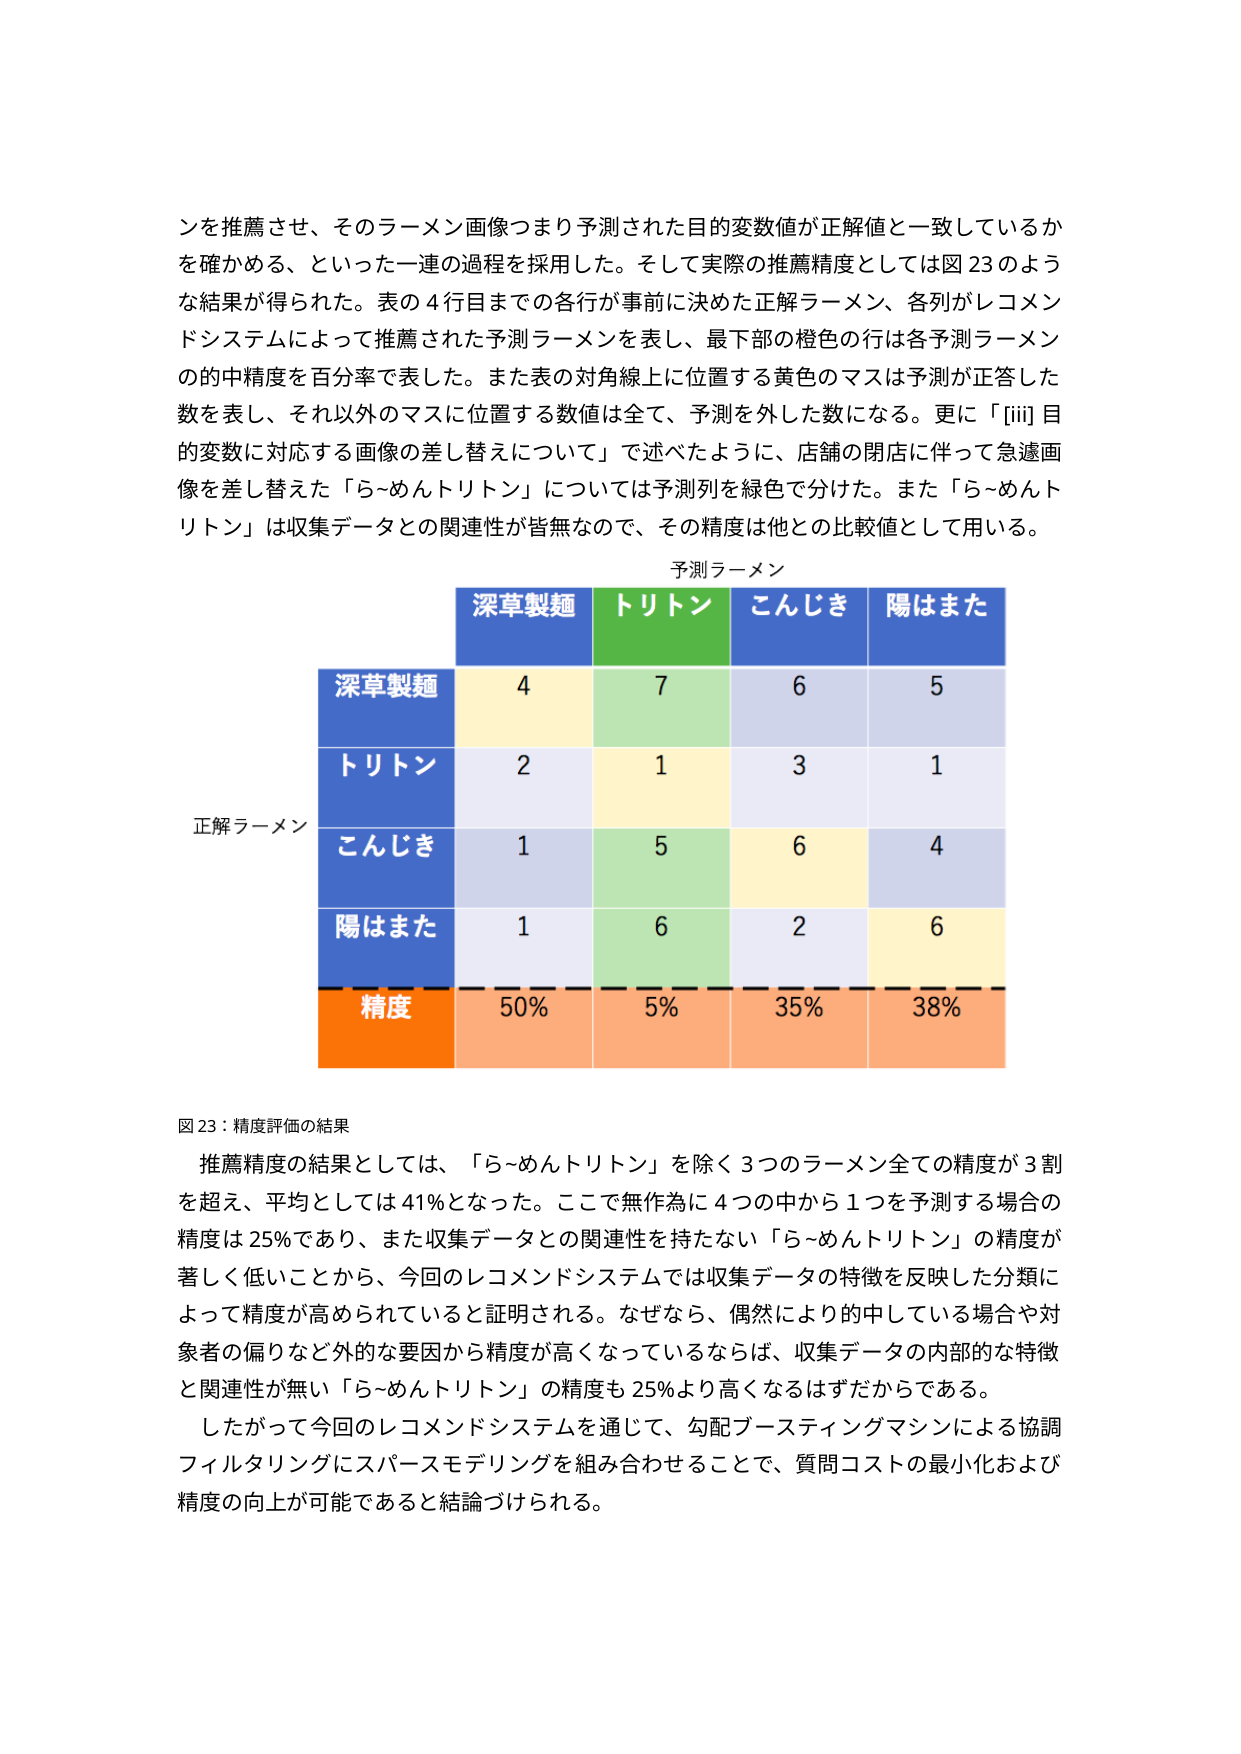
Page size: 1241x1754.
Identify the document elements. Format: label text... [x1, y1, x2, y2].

picture [177, 544, 1063, 1090]
text したがって今回のレコメンドシステムを通じて、勾配ブースティングマシンによる協調フィルタリングにスパースモデリングを組み合わせることで、質問コストの最小化および精度の向上が可能であると結論づけられる。 [177, 1407, 1063, 1519]
text 図23：精度評価の結果 [177, 1107, 1063, 1144]
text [177, 207, 1063, 544]
text 推薦精度の結果としては、「ら~めんトリトン」を除く3つのラーメン全ての精度が3割を超え、平均としては41%となった。ここで無作為に4つの中から１つを予測する場合の精度は25%であり、また収集データとの関連性を持たない「ら~めんトリトン」の精度が著しく低いことから、今回のレコメンドシステムでは収集データの特徴を反映した分類によって精度が高められていると証明される。なぜなら、偶然により的中している場合や対象者の偏りなど外的な要因から精度が高くなっているならば、収集データの内部的な特徴と関連性が無い「ら~めんトリトン」の精度も25%より高くなるはずだからである。 [177, 1144, 1063, 1407]
